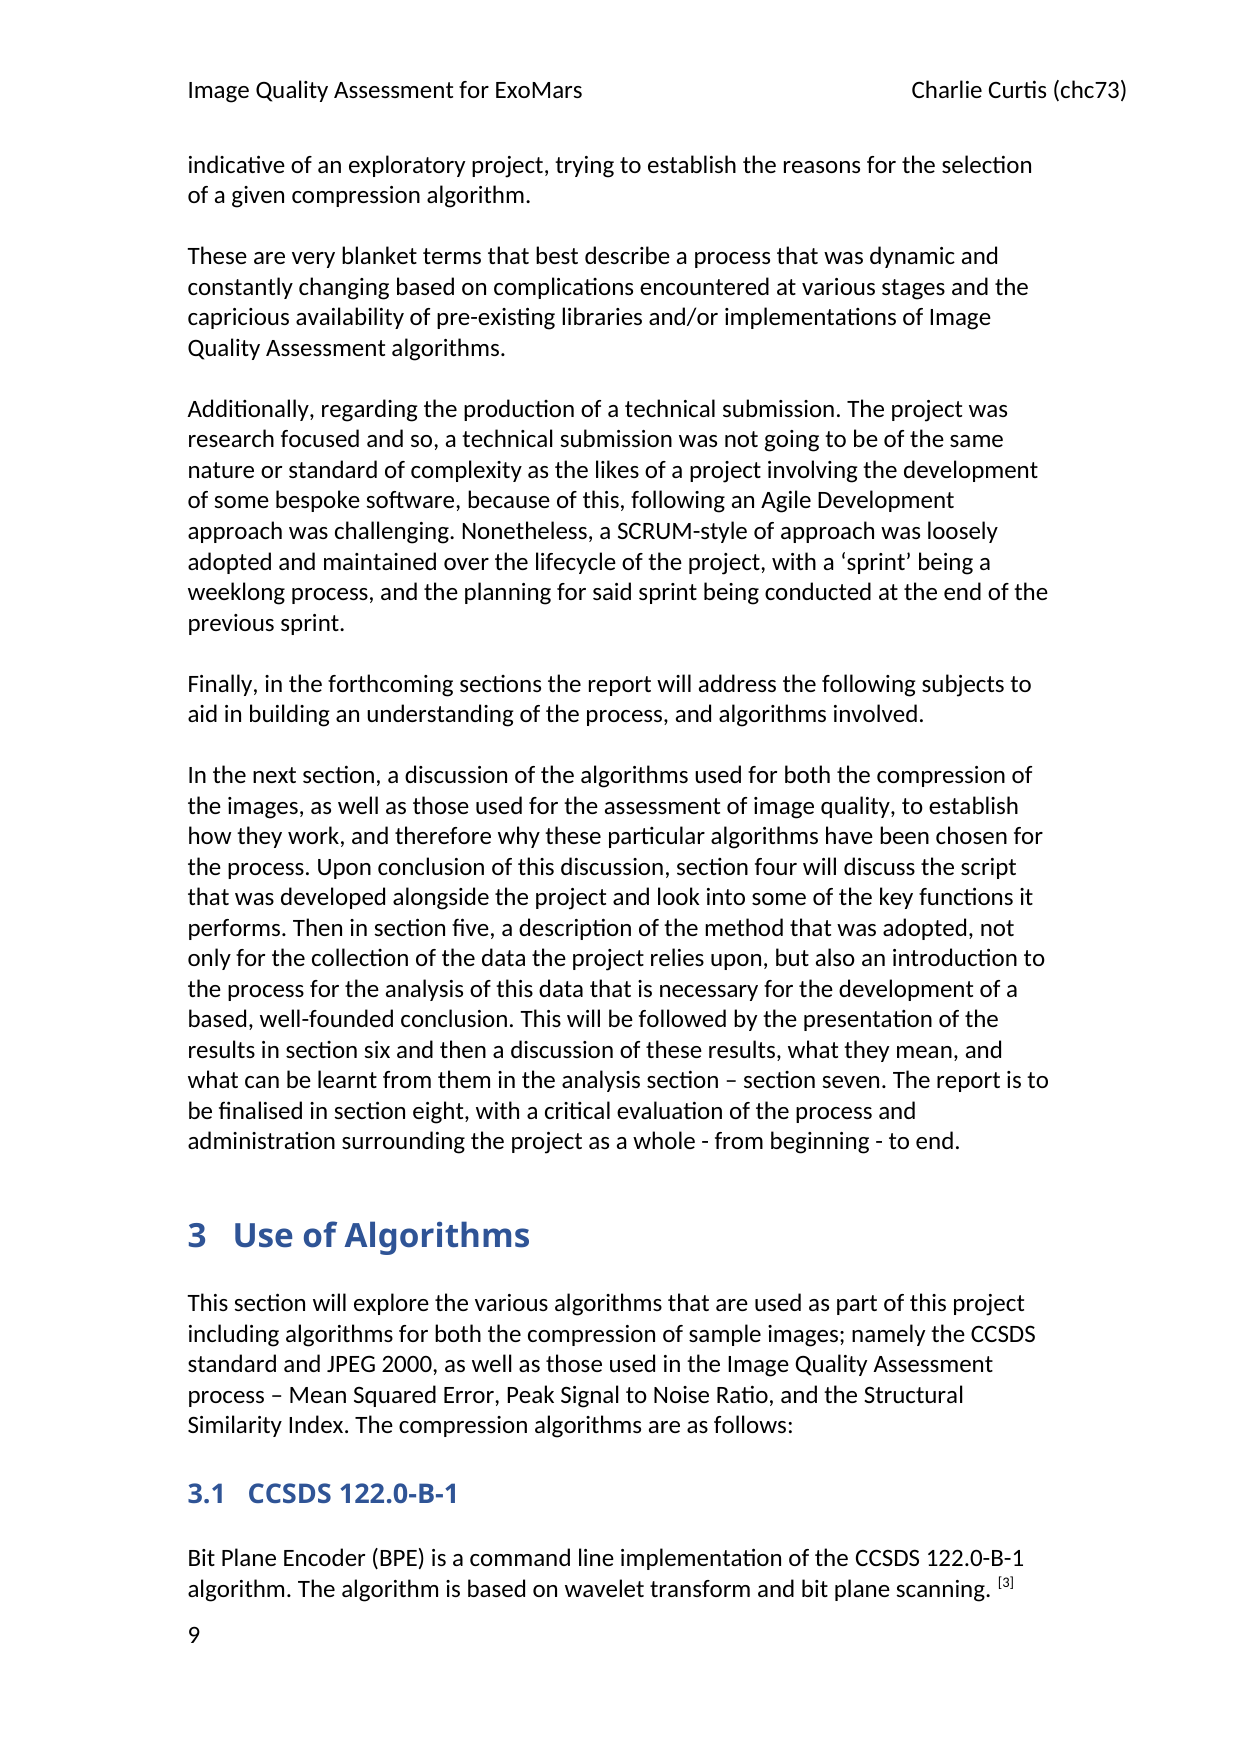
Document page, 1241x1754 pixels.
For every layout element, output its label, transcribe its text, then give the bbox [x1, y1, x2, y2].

text These are very blanket terms that best describe a process that was dynamic and constantly changing based on complications encountered at various stages and the capricious availability of pre-existing libraries and/or implementations of Image Quality Assessment algorithms. [187, 240, 1053, 362]
text Bit Plane Encoder (BPE) is a command line implementation of the CCSDS 122.0-B-1 algorithm. The algorithm is based on wavelet transform and bit plane scanning. [3] [187, 1542, 855, 1573]
text Finally, in the forthcoming sections the report will address the following subjects to aid in building an understanding of the process, and algorithms involved. [187, 668, 1053, 729]
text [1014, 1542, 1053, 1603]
text This section will explore the various algorithms that are used as part of this project including algorithms for both the compression of sample images; namely the CCSDS standard and JPEG 2000, as well as those used in the Image Quality Assessment process – Mean Squared Error, Peak Signal to Noise Ratio, and the Structural Similarity Index. The compression algorithms are as follows: [187, 1287, 1053, 1440]
subtitle Use of Algorithms [187, 1212, 1053, 1257]
text In the next section, a discussion of the algorithms used for both the compression of the images, as well as those used for the assessment of image quality, to establish how they work, and therefore why these particular algorithms have been chosen for the process. Upon conclusion of this discussion, section four will discuss the script that was developed alongside the project and look into some of the key functions it performs. Then in section five, a description of the method that was adopted, not only for the collection of the data the project relies upon, but also an introduction to the process for the analysis of this data that is necessary for the development of a based, well-founded conclusion. This will be followed by the presentation of the results in section six and then a discussion of these results, what they mean, and what can be learnt from them in the analysis section – section seven. The report is to be finalised in section eight, with a critical evaluation of the process and administration surrounding the project as a whole - from beginning - to end. [187, 759, 1053, 1156]
subtitle CCSDS 122.0-B-1 [187, 1475, 1053, 1512]
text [187, 149, 1053, 210]
text Additionally, regarding the production of a technical submission. The project was research focused and so, a technical submission was not going to be of the same nature or standard of complexity as the likes of a project involving the development of some bespoke software, because of this, following an Agile Development approach was challenging. Nonetheless, a SCRUM-style of approach was loosely adopted and maintained over the lifecycle of the project, with a ‘sprint’ being a weeklong process, and the planning for said sprint being conducted at the end of the previous sprint. [187, 393, 1053, 637]
